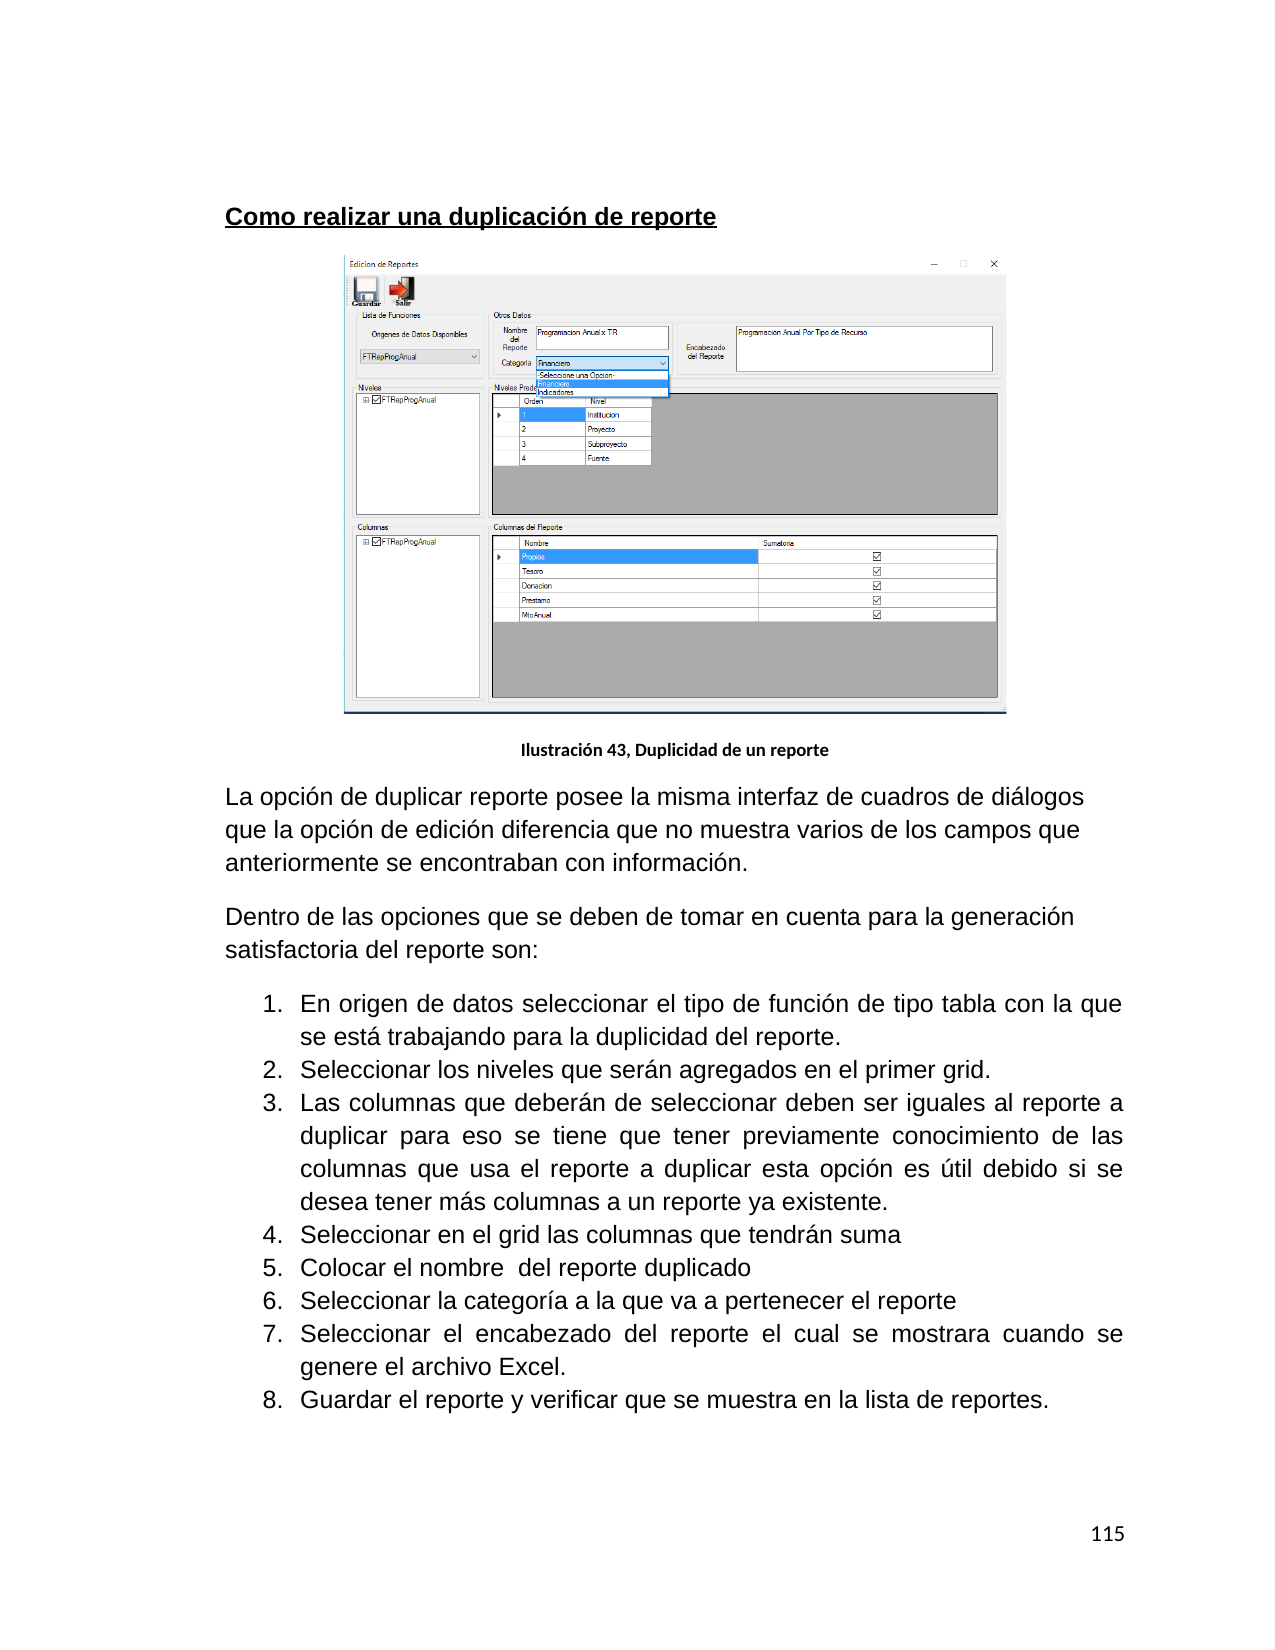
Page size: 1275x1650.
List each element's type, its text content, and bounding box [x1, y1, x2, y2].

list Colocar el nombre del reporte duplicado [262, 1253, 1125, 1282]
list Seleccionar el encabezado del reporte el cual se mostrara cuando se genere el archivo Excel. [262, 1319, 1125, 1381]
picture [343, 255, 1007, 714]
list Seleccionar los niveles que serán agregados en el primer grid. [262, 1055, 1125, 1083]
list Las columnas que deberán de seleccionar deben ser iguales al reporte a duplicar para eso se tiene que tener previamente conocimiento de las columnas que usa el reporte a duplicar esta opción es útil debido si se desea tener más columnas a un reporte ya existente. [262, 1088, 1125, 1216]
text Como realizar una duplicación de reporte [225, 202, 1125, 230]
list Seleccionar la categoría a la que va a pertenecer el reporte [262, 1286, 1125, 1315]
list Seleccionar en el grid las columnas que tendrán suma [262, 1220, 1125, 1249]
list En origen de datos seleccionar el tipo de función de tipo tabla con la que se está trabajando para la duplicidad del reporte. [262, 989, 1125, 1051]
text Dentro de las opciones que se deben de tomar en cuenta para la generación satisfactoria del reporte son: [225, 902, 1125, 964]
list Guardar el reporte y verificar que se muestra en la lista de reportes. [262, 1385, 1125, 1414]
text La opción de duplicar reporte posee la misma interfaz de cuadros de diálogos que la opción de edición diferencia que no muestra varios de los campos que anteriormente se encontraban con información. [225, 782, 1125, 877]
text Ilustración 43, Duplicidad de un reporte [225, 738, 1125, 761]
